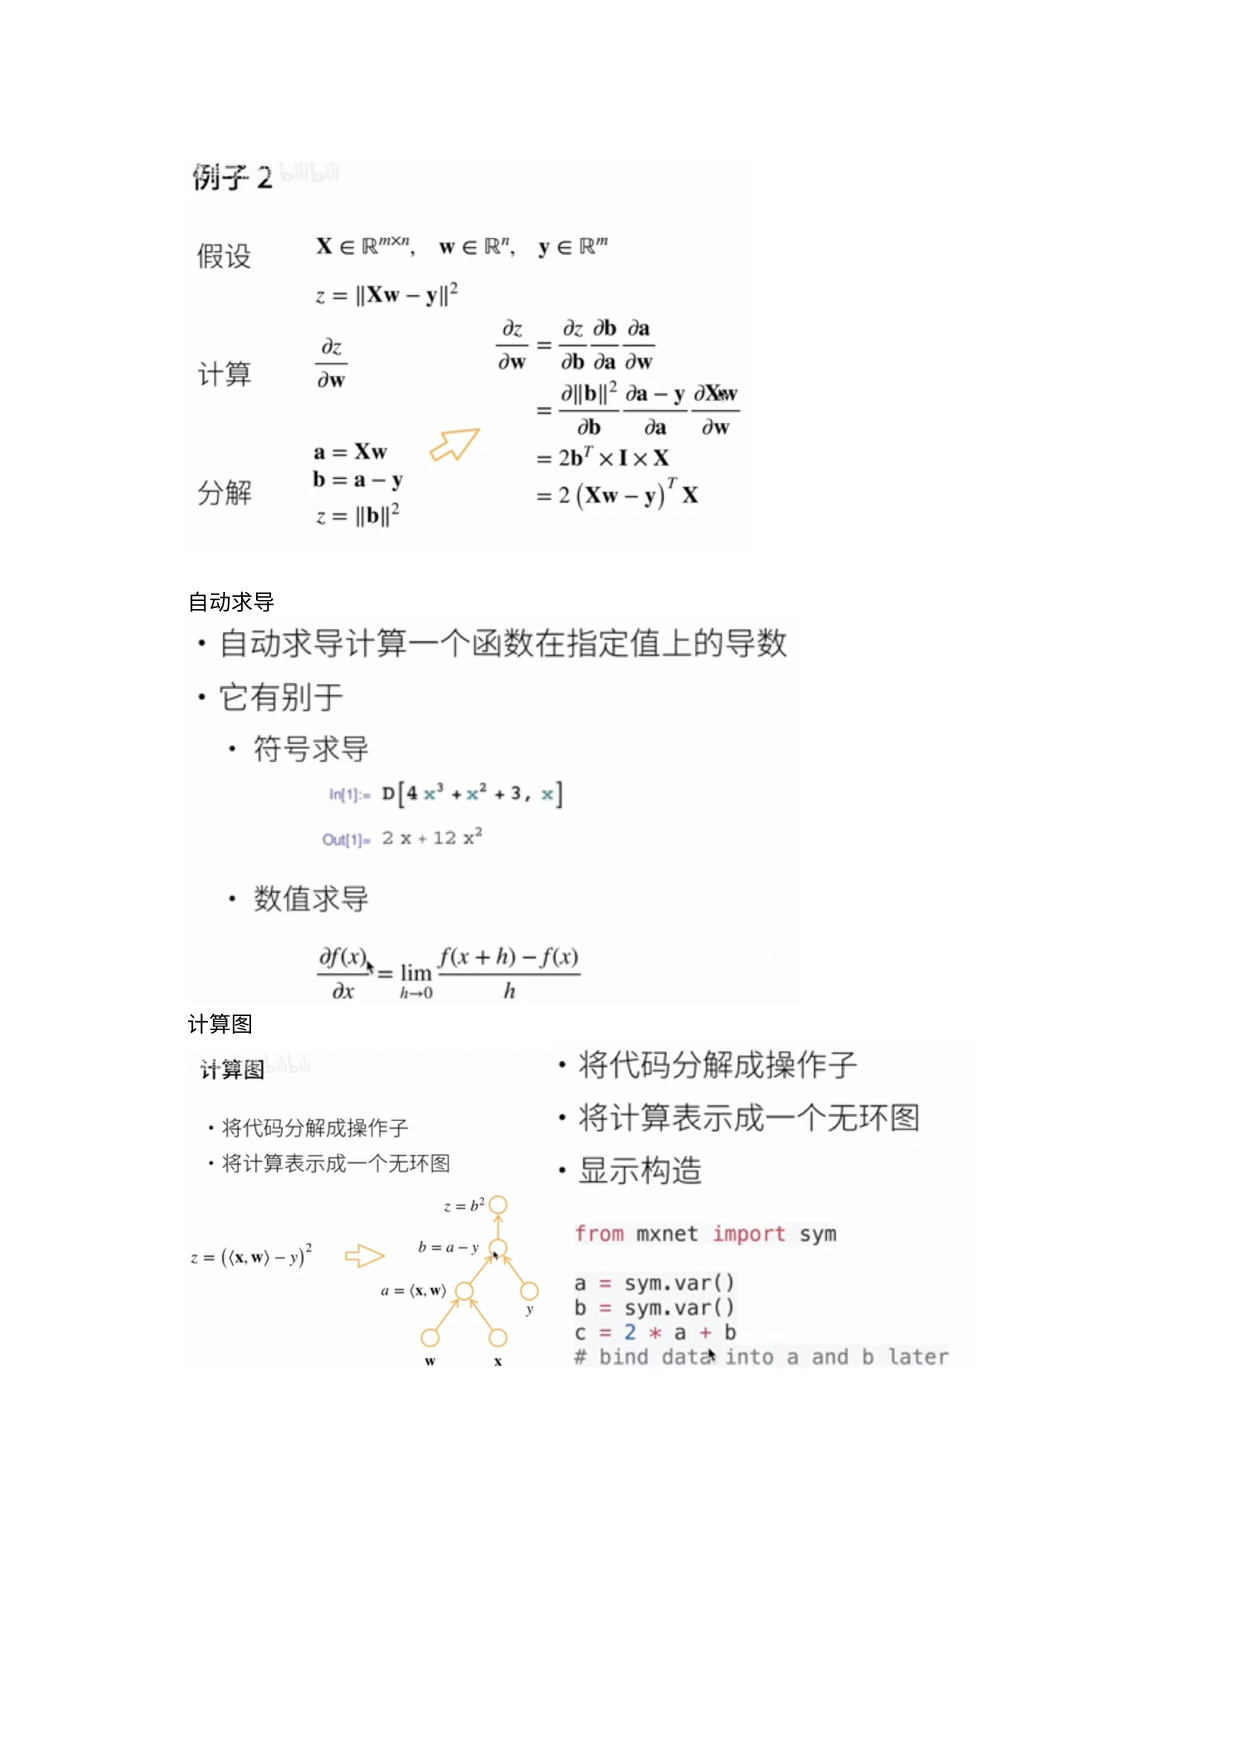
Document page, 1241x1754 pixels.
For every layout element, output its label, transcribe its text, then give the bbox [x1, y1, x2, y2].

text 计算图 [187, 1007, 1053, 1039]
picture [187, 617, 800, 1004]
picture [187, 1039, 975, 1370]
text 自动求导 [187, 584, 1053, 617]
picture [187, 162, 749, 553]
